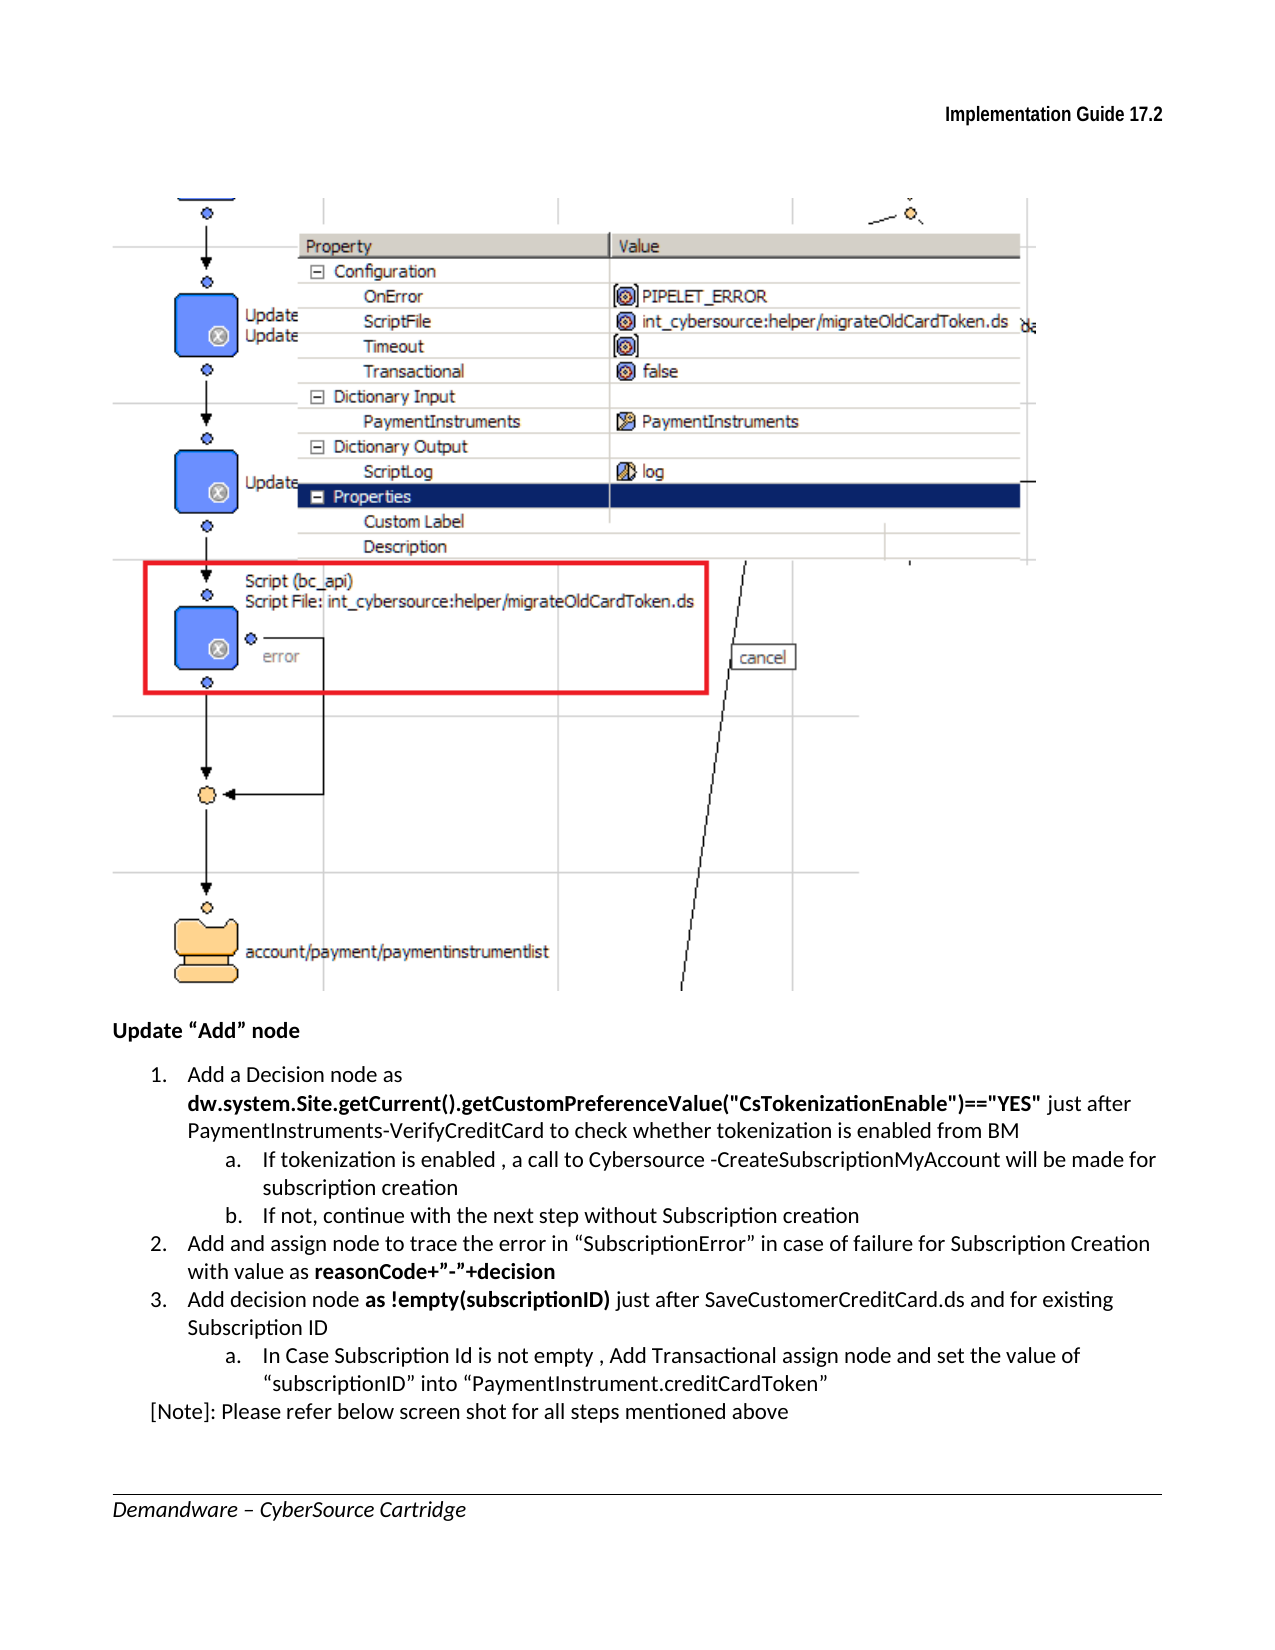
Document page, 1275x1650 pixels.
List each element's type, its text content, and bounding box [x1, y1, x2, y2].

list If not, continue with the next step without Subscription creation [225, 1201, 1162, 1229]
list Add decision node as !empty(subscriptionID) just after SaveCustomerCreditCard.ds and for existing Subscription ID [150, 1285, 1162, 1341]
picture [112, 198, 1036, 991]
list In Case Subscription Id is not empty , Add Transactional assign node and set the value of “subscriptionID” into “PaymentInstrument.creditCardToken” [225, 1341, 1162, 1397]
list Add a Decision node as dw.system.Site.getCurrent().getCustomPreferenceValue("CsTokenizationEnable")=="YES" just after PaymentInstruments-VerifyCreditCard to check whether tokenization is enabled from BM [150, 1061, 1162, 1145]
text [Note]: Please refer below screen shot for all steps mentioned above [150, 1397, 1162, 1425]
list If tokenization is enabled , a call to Cybersource -CreateSubscriptionMyAccount will be made for subscription creation [225, 1145, 1162, 1201]
subtitle Update “Add” node [112, 1016, 1162, 1044]
list Add and assign node to trace the error in “SubscriptionError” in case of failure for Subscription Creation with value as reasonCode+”-”+decision [150, 1229, 1162, 1285]
